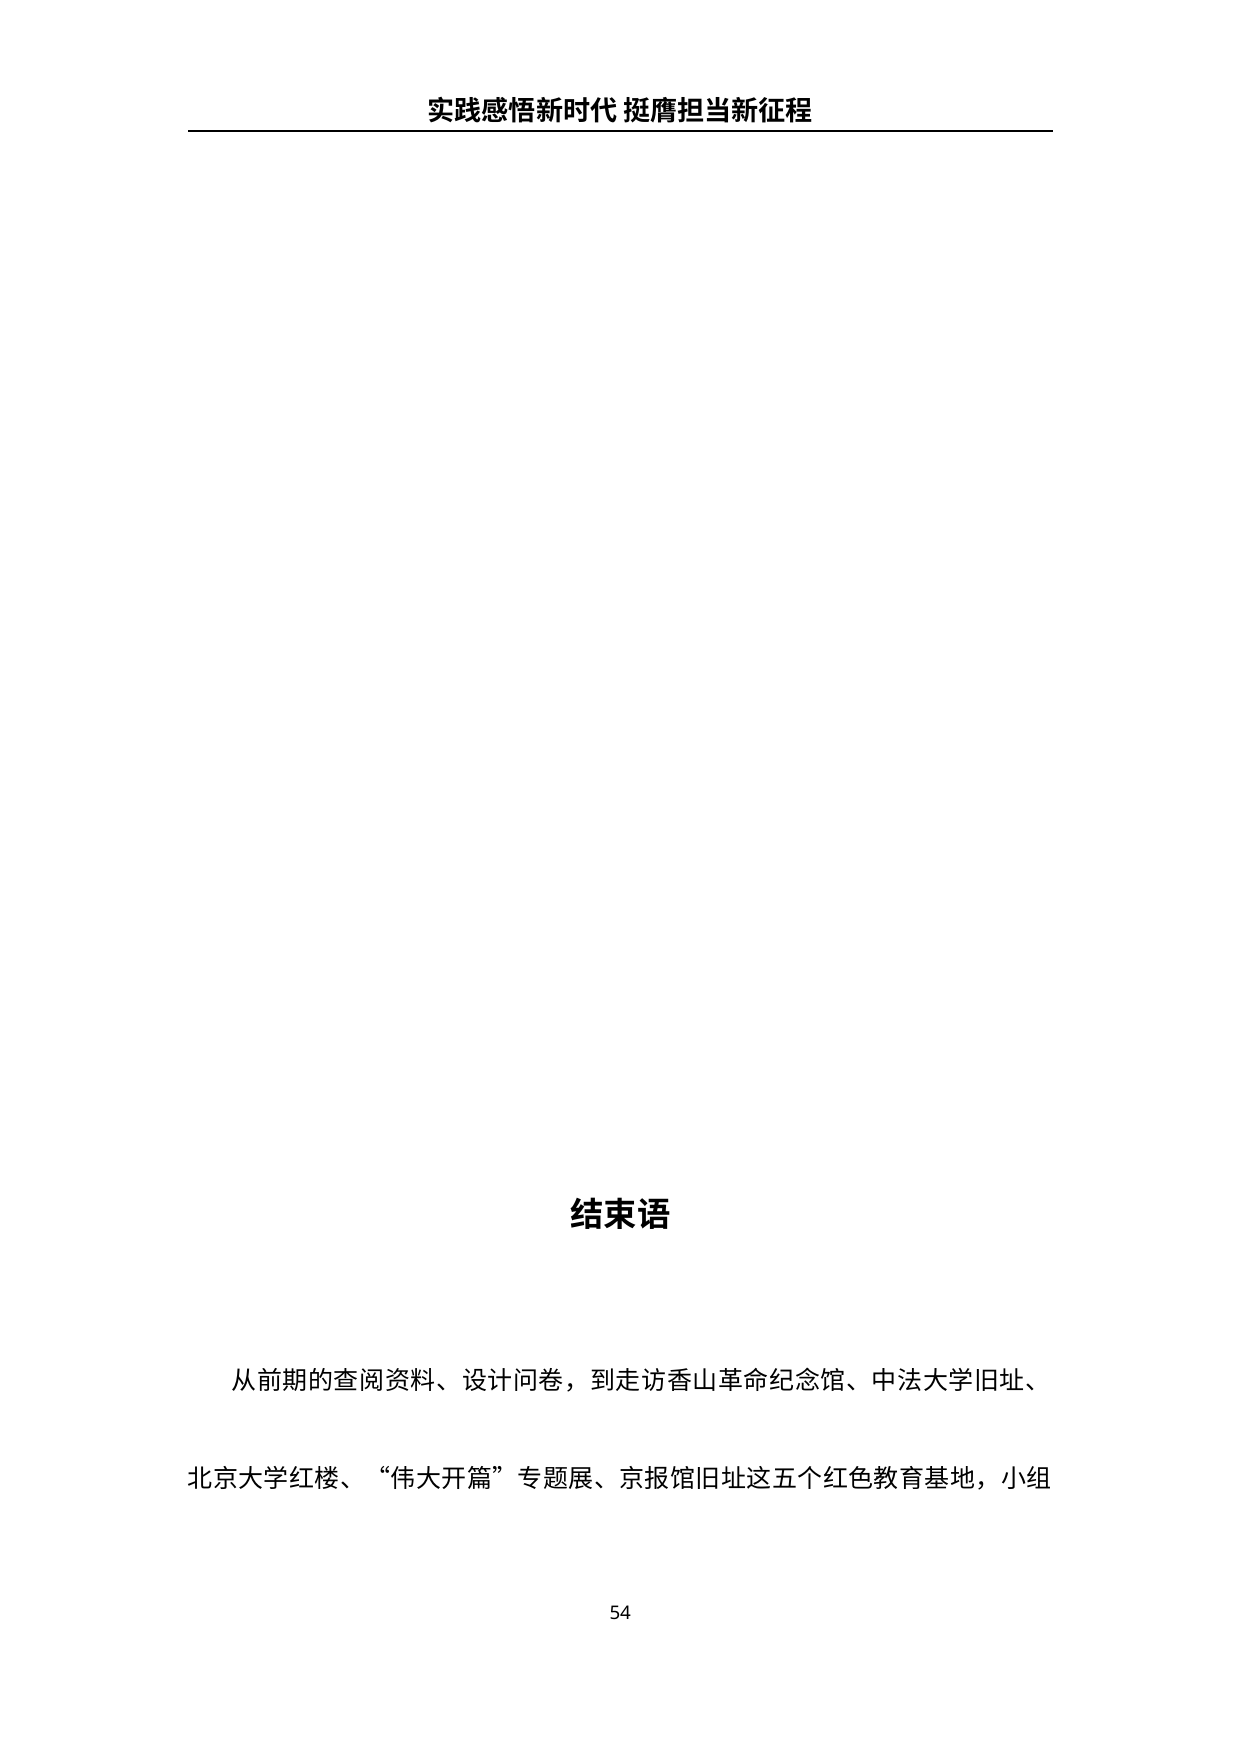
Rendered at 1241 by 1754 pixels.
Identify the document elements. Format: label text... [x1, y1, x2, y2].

subtitle 结束语 [187, 1179, 1053, 1244]
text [187, 1346, 1053, 1509]
